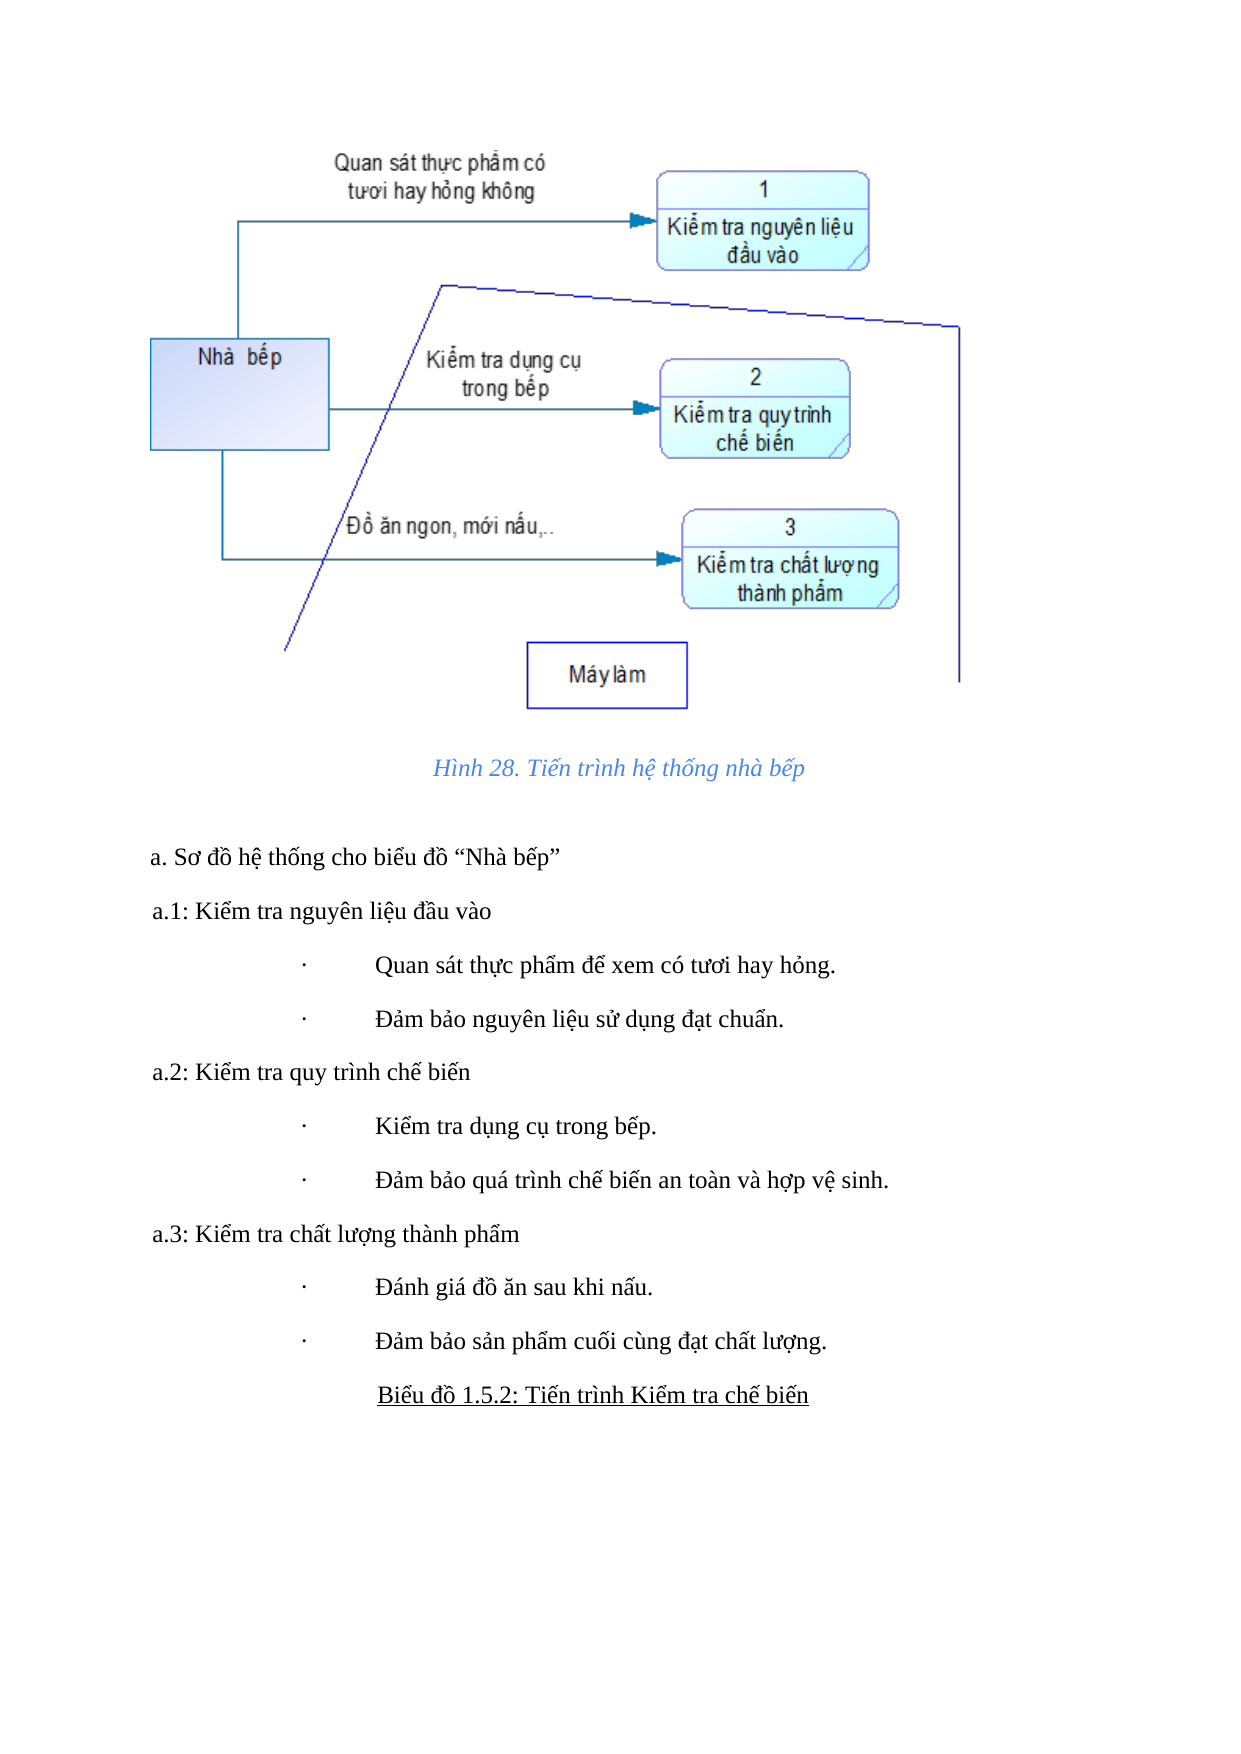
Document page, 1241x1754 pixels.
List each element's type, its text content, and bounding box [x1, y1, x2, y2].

text · Đảm bảo sản phẩm cuối cùng đạt chất lượng. [300, 1326, 1090, 1355]
text a.2: Kiểm tra quy trình chế biến [150, 1057, 1090, 1086]
text · Đánh giá đồ ăn sau khi nấu. [300, 1272, 1090, 1301]
text · Đảm bảo nguyên liệu sử dụng đạt chuẩn. [300, 1004, 1090, 1032]
text · Quan sát thực phẩm để xem có tươi hay hỏng. [300, 950, 1090, 979]
text · Kiểm tra dụng cụ trong bếp. [300, 1111, 1090, 1140]
text a. Sơ đồ hệ thống cho biểu đồ “Nhà bếp” [150, 842, 1090, 871]
table_header Hình 28. Tiến trình hệ thống nhà bếp [150, 718, 1090, 817]
text Biểu đồ 1.5.2: Tiến trình Kiểm tra chế biến [375, 1380, 1090, 1409]
text · Đảm bảo quá trình chế biến an toàn và hợp vệ sinh. [300, 1165, 1090, 1194]
text a.1: Kiểm tra nguyên liệu đầu vào [150, 896, 1090, 925]
picture [150, 150, 976, 714]
text a.3: Kiểm tra chất lượng thành phẩm [150, 1219, 1090, 1247]
